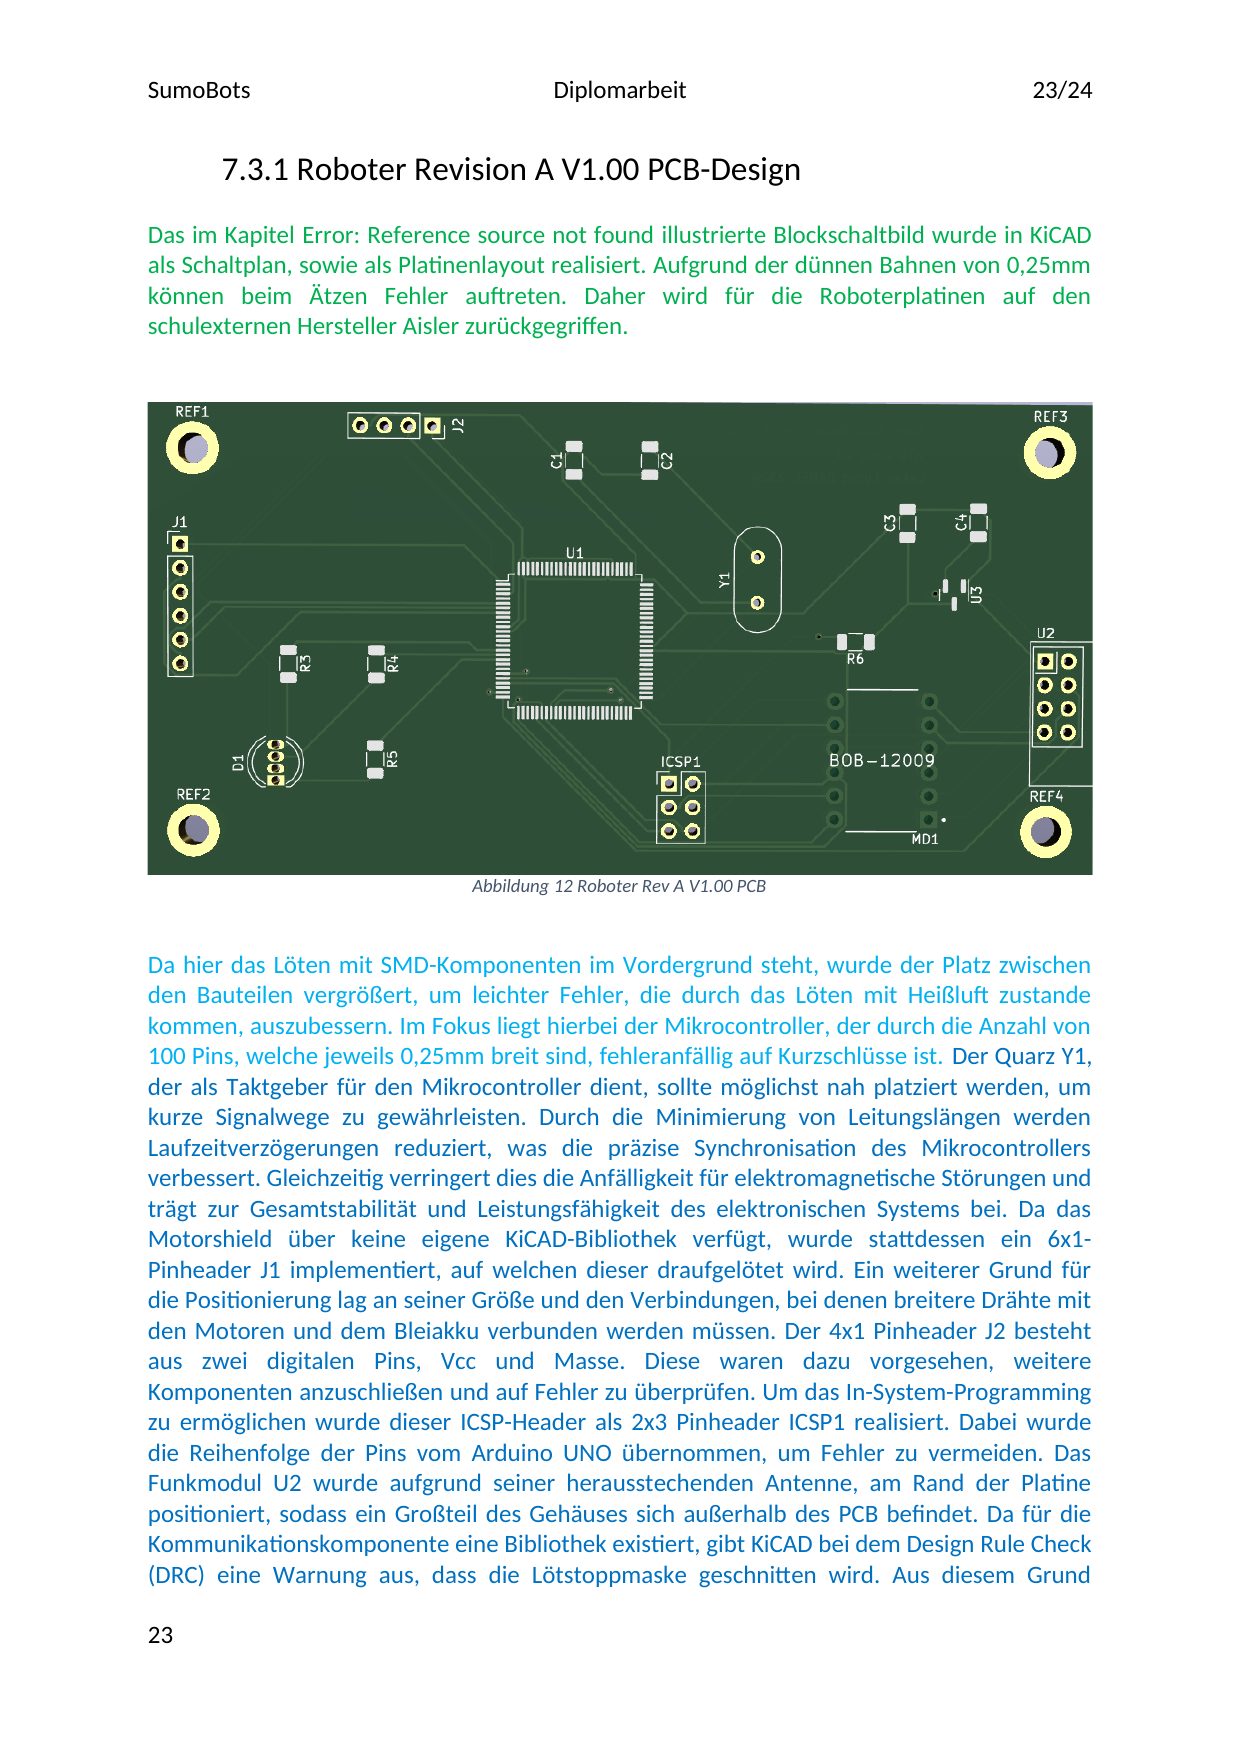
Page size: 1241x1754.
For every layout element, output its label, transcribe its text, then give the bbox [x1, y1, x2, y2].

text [148, 949, 1093, 1590]
text Abbildung 12 Roboter Rev A V1.00 PCB [148, 875, 1093, 897]
picture [147, 402, 1093, 875]
subtitle Roboter Revision A V1.00 PCB-Design [221, 148, 1093, 188]
